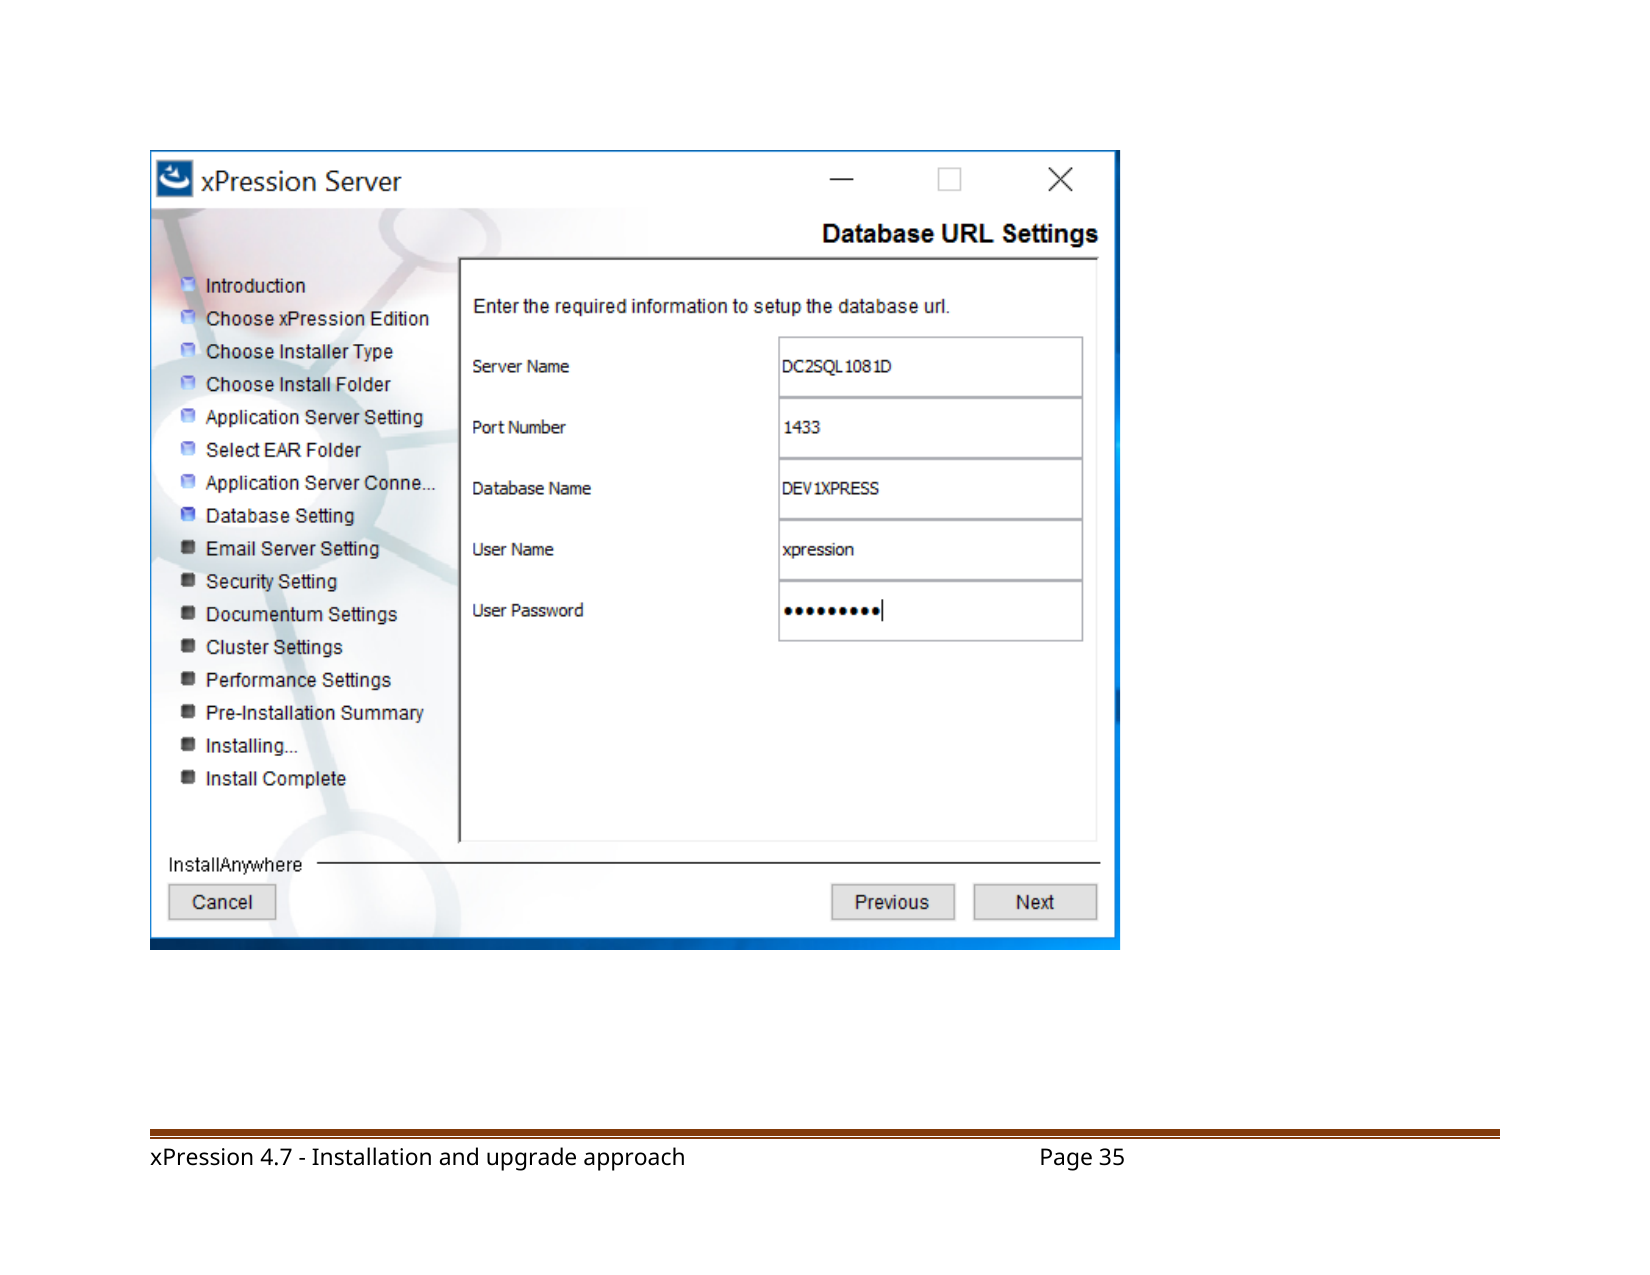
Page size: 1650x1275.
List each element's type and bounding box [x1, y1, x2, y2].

picture [150, 150, 1121, 950]
